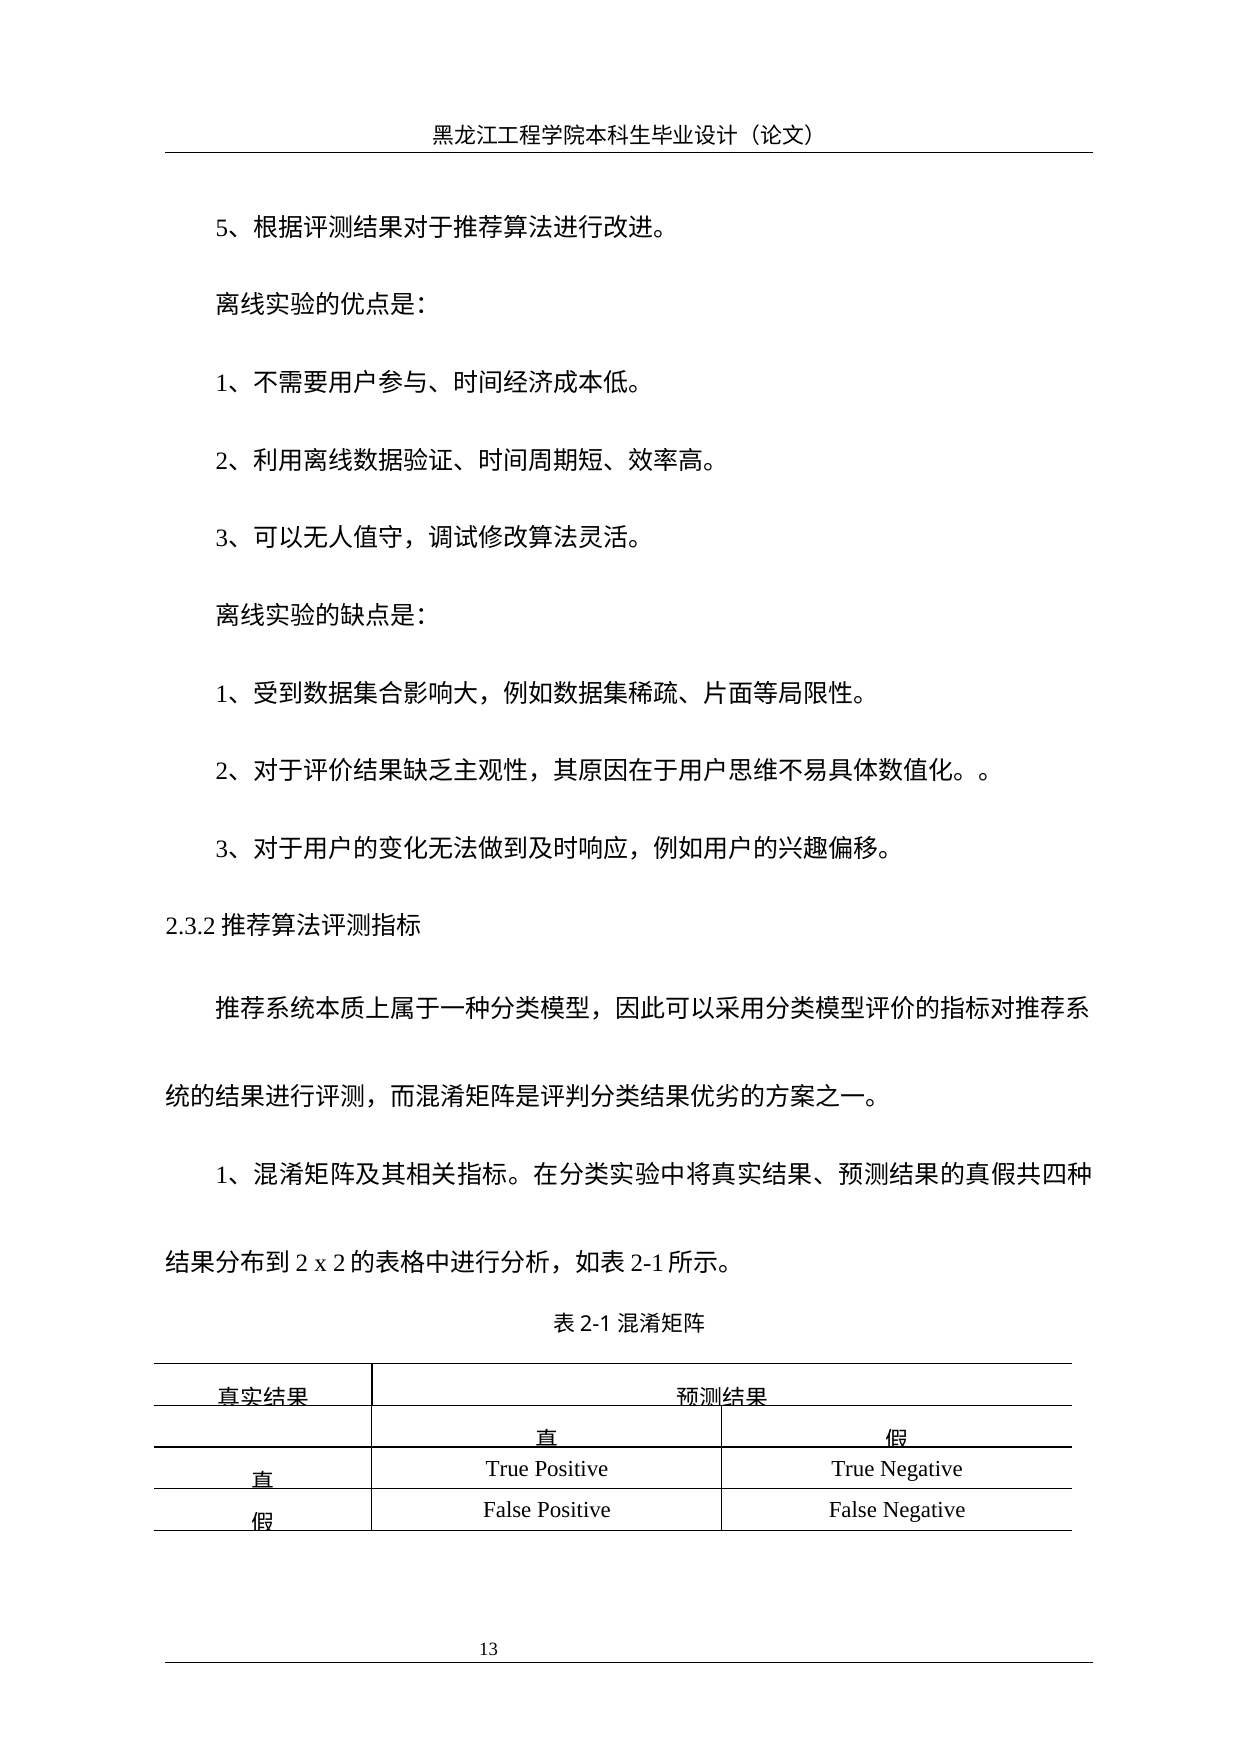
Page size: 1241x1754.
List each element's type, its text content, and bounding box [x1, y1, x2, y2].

table_cell 真 [154, 1448, 371, 1488]
text 离线实验的缺点是： [165, 581, 1093, 646]
table_cell False Negative [722, 1489, 1072, 1530]
table_cell [154, 1406, 371, 1446]
text 2、对于评价结果缺乏主观性，其原因在于用户思维不易具体数值化。。 [165, 736, 1093, 801]
text 2、利用离线数据验证、时间周期短、效率高。 [165, 426, 1093, 491]
table_cell True Positive [372, 1448, 721, 1488]
table_cell 假 [154, 1489, 371, 1530]
table_cell True Negative [722, 1448, 1072, 1488]
table_header 预测结果 [373, 1364, 1072, 1405]
text 推荐系统本质上属于一种分类模型，因此可以采用分类模型评价的指标对推荐系统的结果进行评测，而混淆矩阵是评判分类结果优劣的方案之一。 [165, 974, 1093, 1127]
text 1、混淆矩阵及其相关指标。在分类实验中将真实结果、预测结果的真假共四种结果分布到2 x 2的表格中进行分析，如表2-1所示。 [165, 1140, 1093, 1293]
text 5、根据评测结果对于推荐算法进行改进。 [165, 193, 1093, 258]
text 表2-1 混淆矩阵 [165, 1305, 1093, 1338]
table_cell 假 [722, 1406, 1072, 1446]
text 1、不需要用户参与、时间经济成本低。 [165, 348, 1093, 413]
text 离线实验的优点是： [165, 271, 1093, 336]
text 1、受到数据集合影响大，例如数据集稀疏、片面等局限性。 [165, 659, 1093, 724]
table_cell 真 [372, 1406, 721, 1446]
subtitle 2.3.2 推荐算法评测指标 [165, 891, 1093, 956]
text 3、对于用户的变化无法做到及时响应，例如用户的兴趣偏移。 [165, 814, 1093, 879]
table_cell False Positive [372, 1489, 721, 1530]
table_header 真实结果 [154, 1364, 371, 1405]
text 3、可以无人值守，调试修改算法灵活。 [165, 503, 1093, 568]
